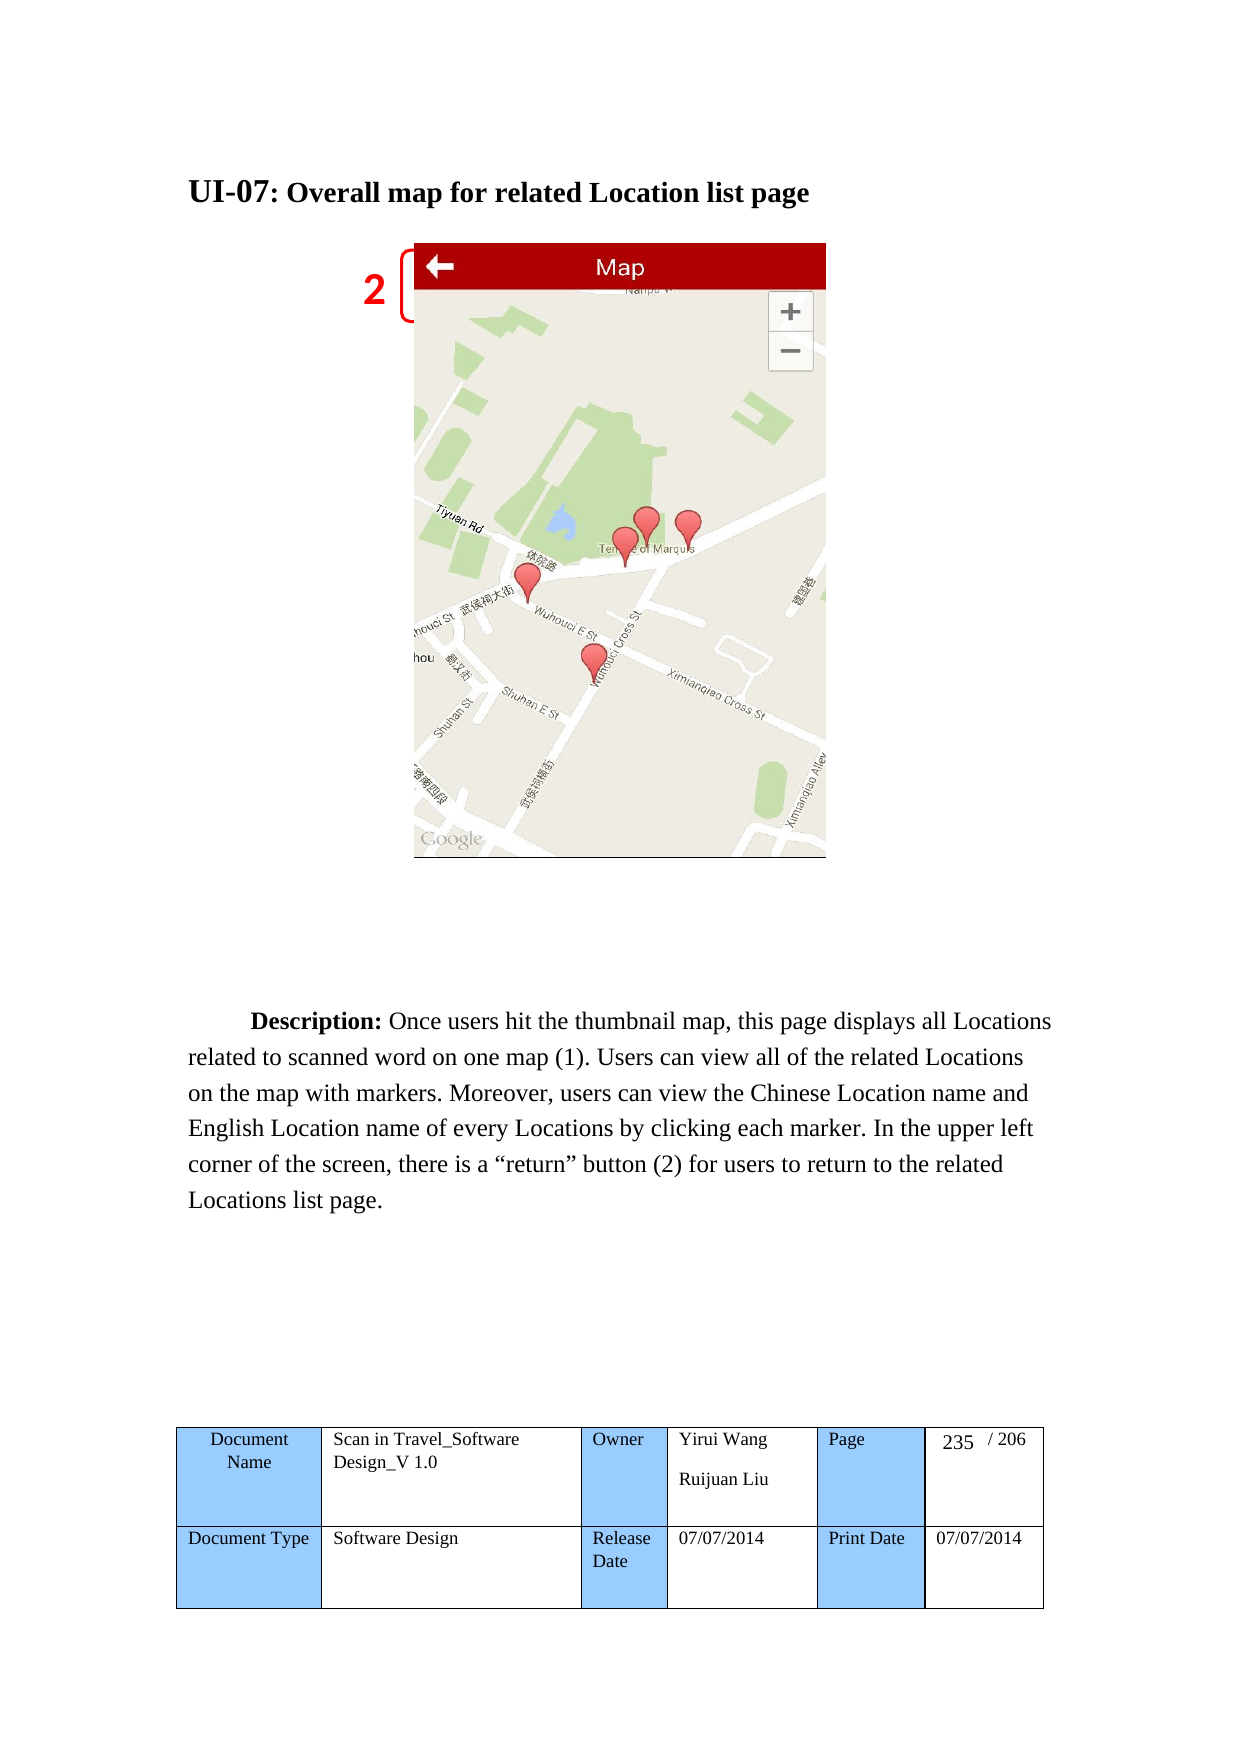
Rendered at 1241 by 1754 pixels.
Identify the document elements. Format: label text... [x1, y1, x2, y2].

text Description: Once users hit the thumbnail map, this page displays all Locations related to scanned word on one map (1). Users can view all of the related Locations on the map with markers. Moreover, users can view the Chinese Location name and English Location name of every Locations by clicking each marker. In the upper left corner of the screen, there is a “return” button (2) for users to return to the related Locations list page. [188, 1004, 1052, 1216]
picture [414, 243, 826, 858]
